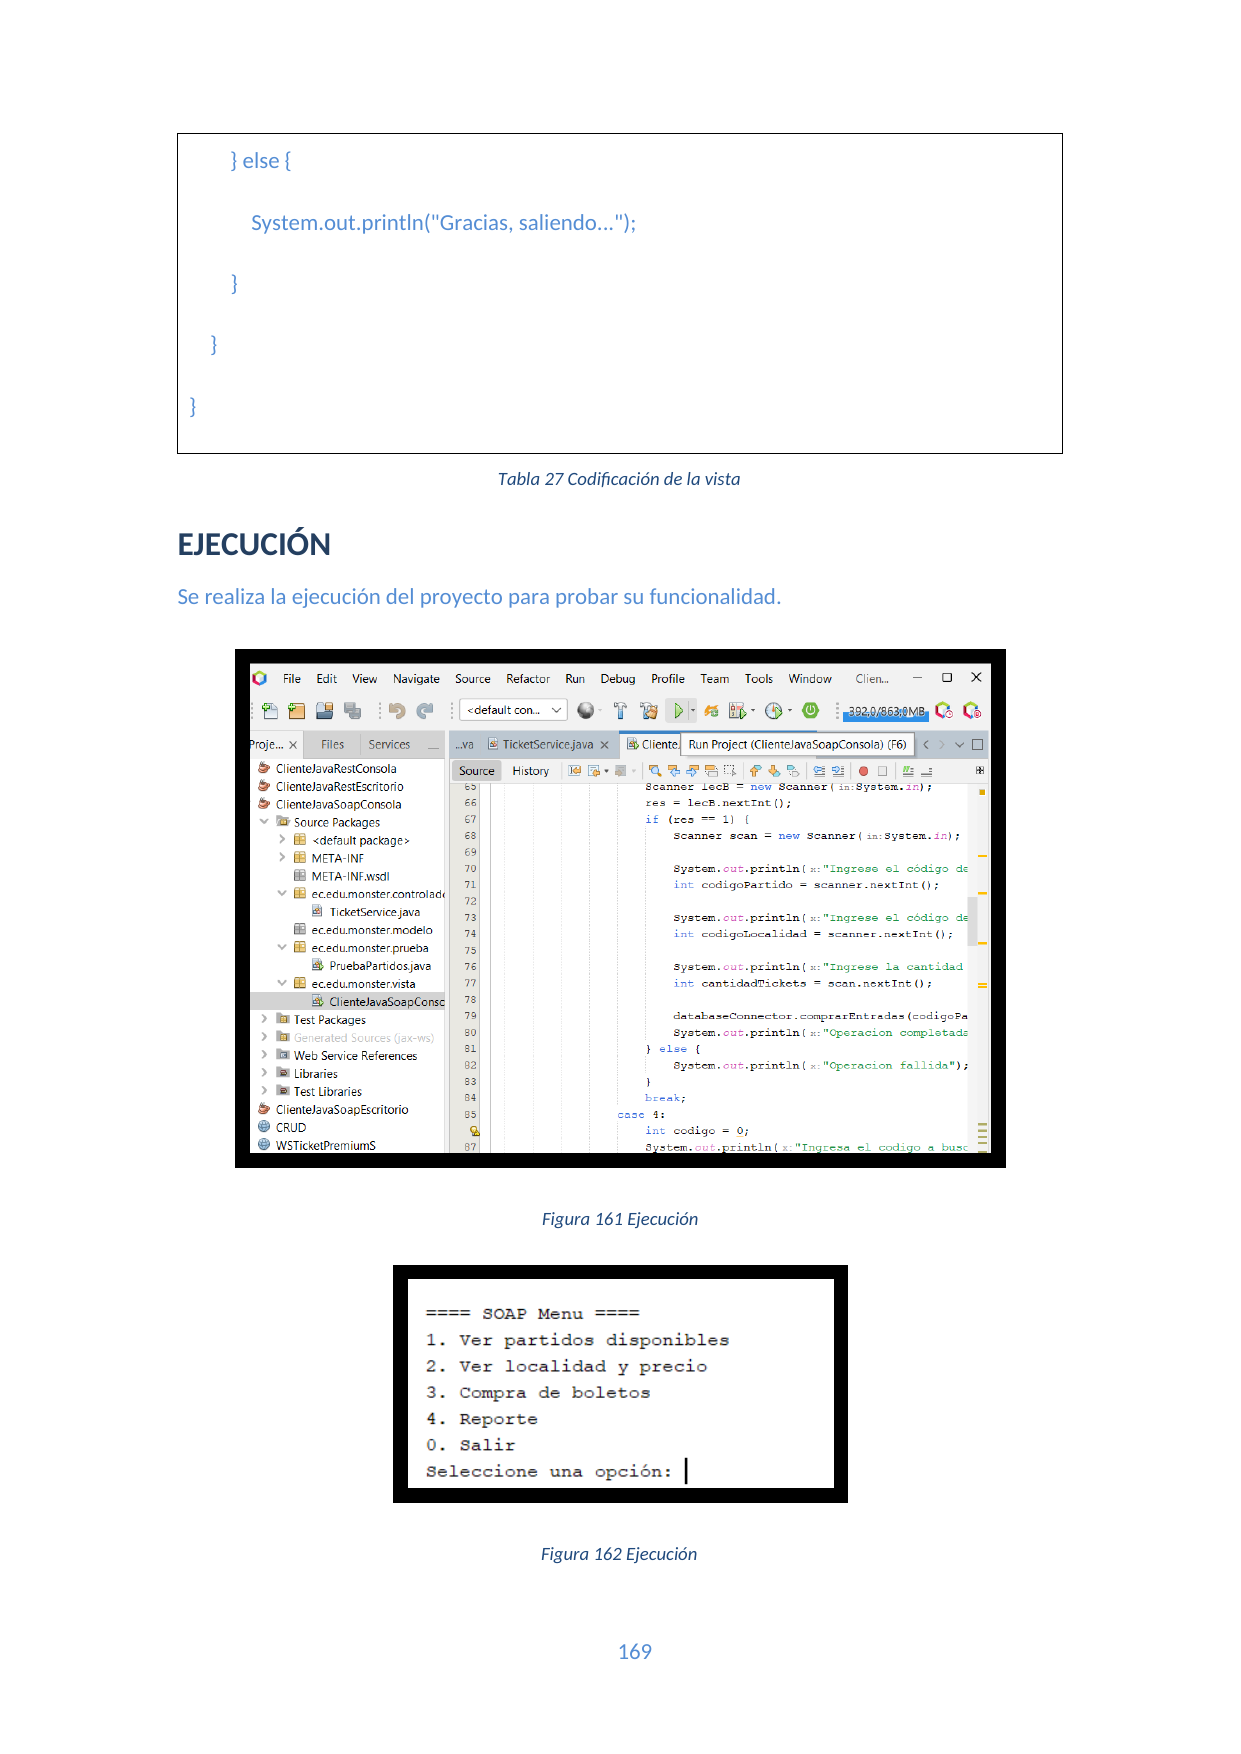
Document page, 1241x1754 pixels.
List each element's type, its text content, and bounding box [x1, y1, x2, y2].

picture [408, 1279, 834, 1488]
subtitle EJECUCIÓN [177, 523, 1063, 564]
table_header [178, 134, 1062, 453]
text Tabla 27 Codificación de la vista [177, 467, 1063, 490]
text Figura 162 Ejecución [177, 1542, 1063, 1565]
text Figura 161 Ejecución [177, 1207, 1063, 1230]
text Se realiza la ejecución del proyecto para probar su funcionalidad. [177, 582, 1063, 610]
picture [250, 663, 991, 1153]
